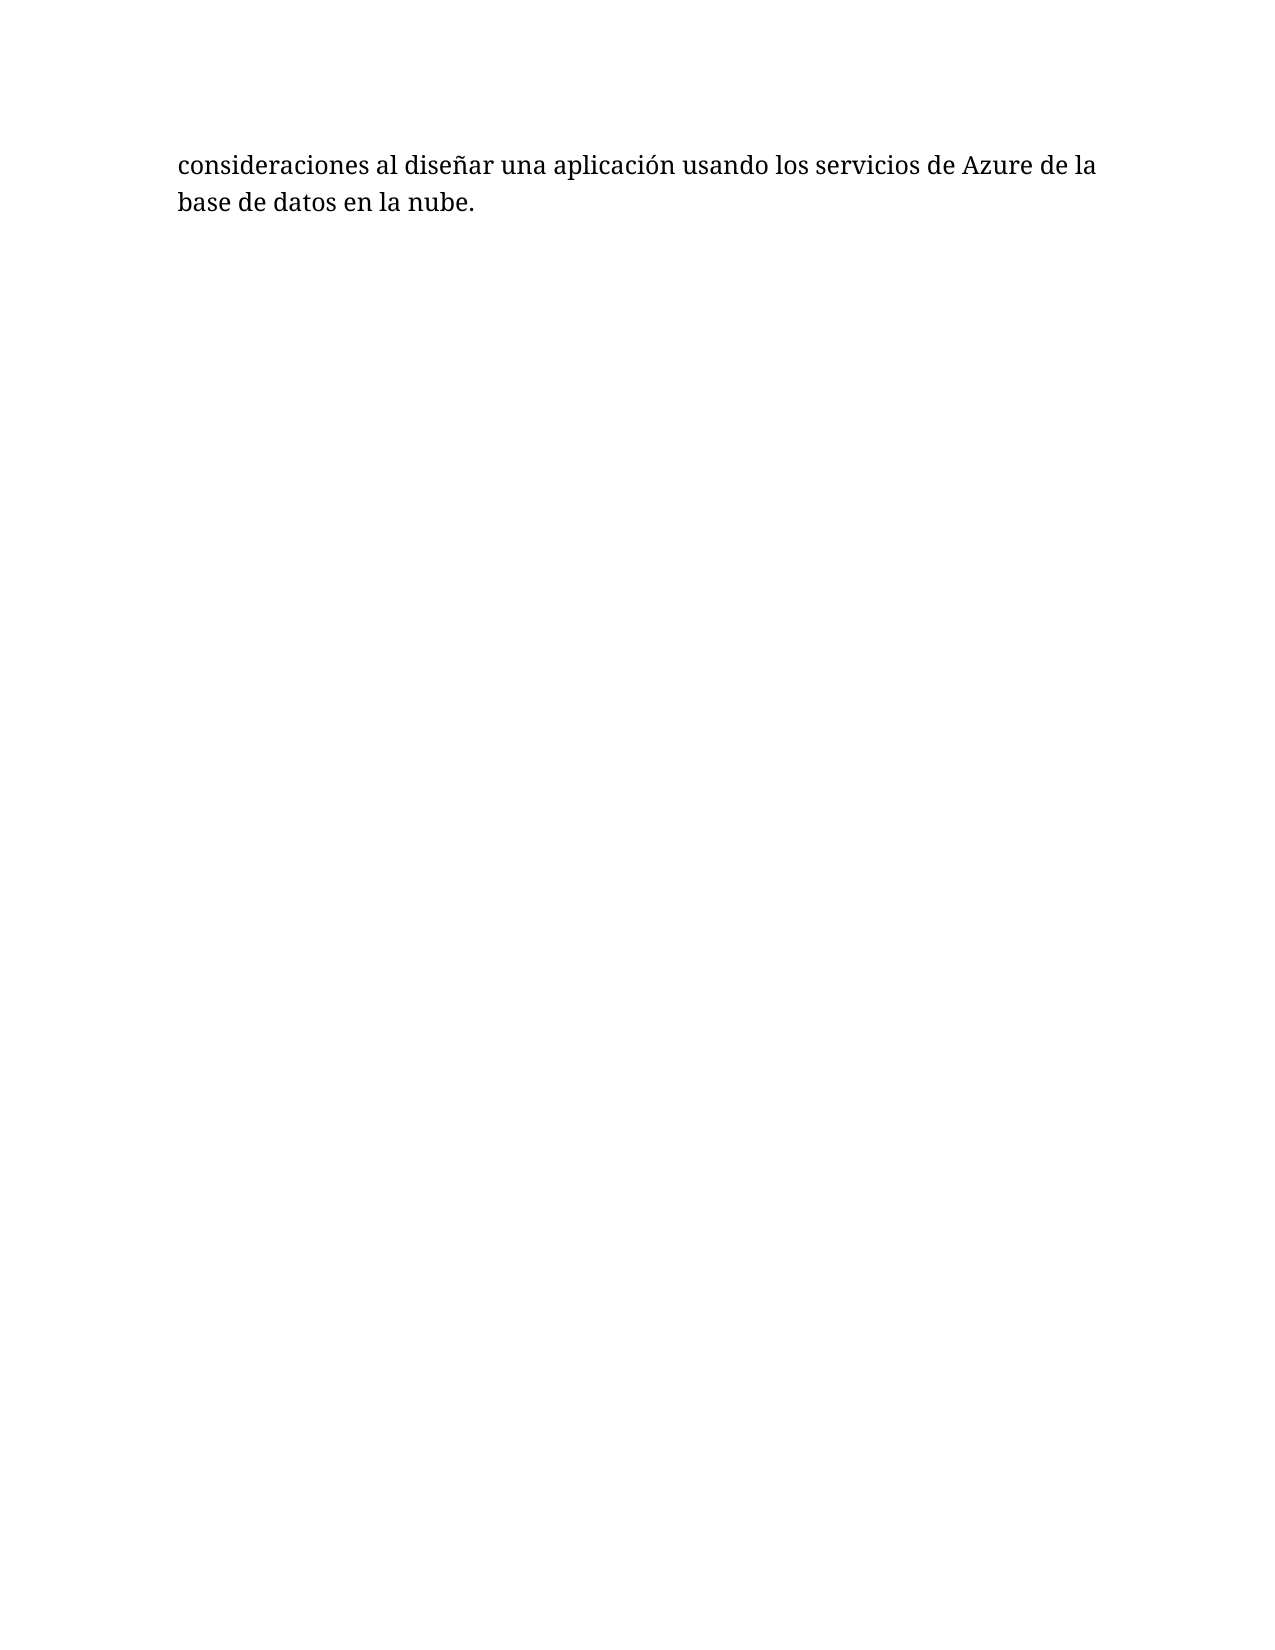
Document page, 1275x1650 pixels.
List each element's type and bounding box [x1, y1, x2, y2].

text [177, 148, 1098, 218]
